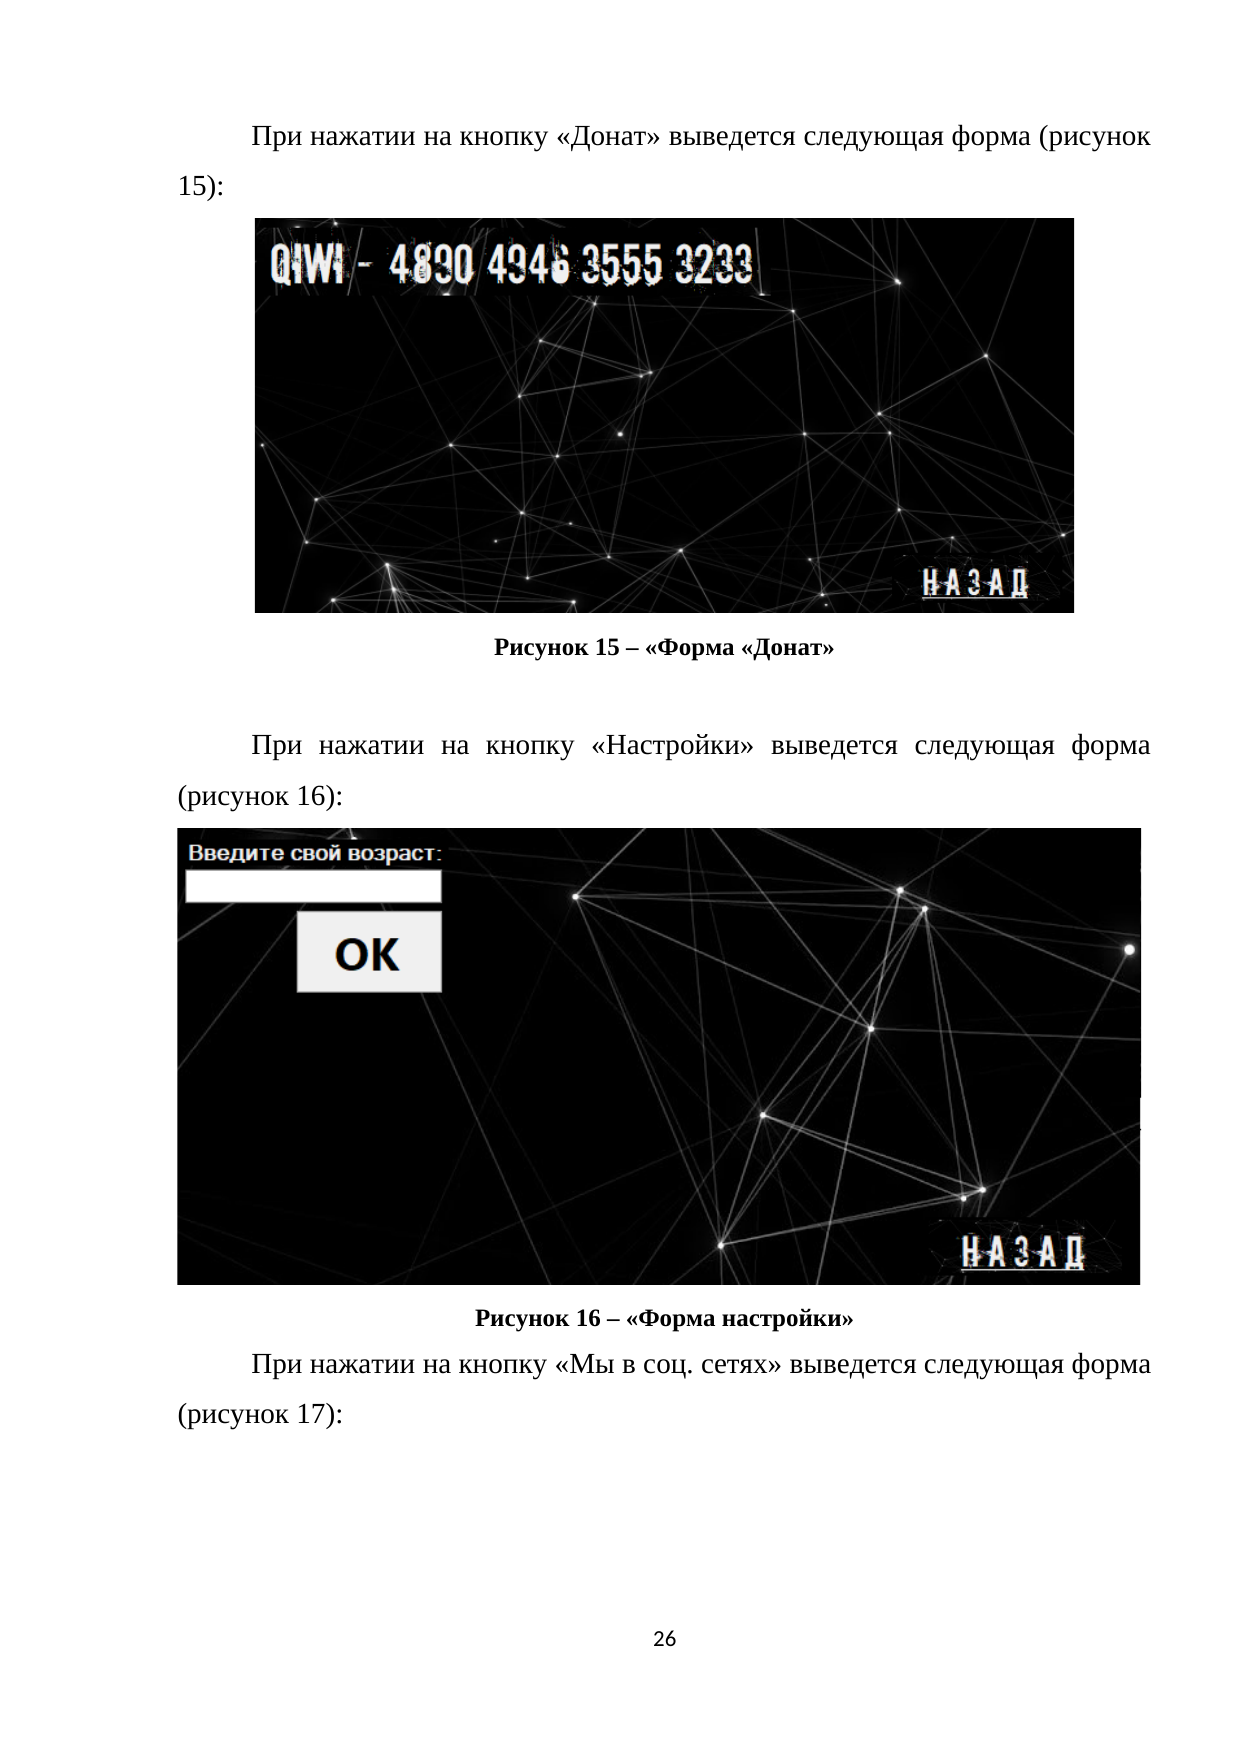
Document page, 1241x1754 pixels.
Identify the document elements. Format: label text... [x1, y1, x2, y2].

text При нажатии на кнопку «Настройки» выведется следующая форма (рисунок 16): [177, 727, 1152, 811]
text При нажатии на кнопку «Мы в соц. сетях» выведется следующая форма (рисунок 17): [177, 1346, 1152, 1430]
text Рисунок 15 – «Форма «Донат» [177, 632, 1152, 660]
text При нажатии на кнопку «Донат» выведется следующая форма (рисунок 15): [177, 118, 1152, 202]
picture [177, 828, 1142, 1285]
text Рисунок 16 – «Форма настройки» [177, 1303, 1152, 1332]
picture [254, 218, 1075, 613]
